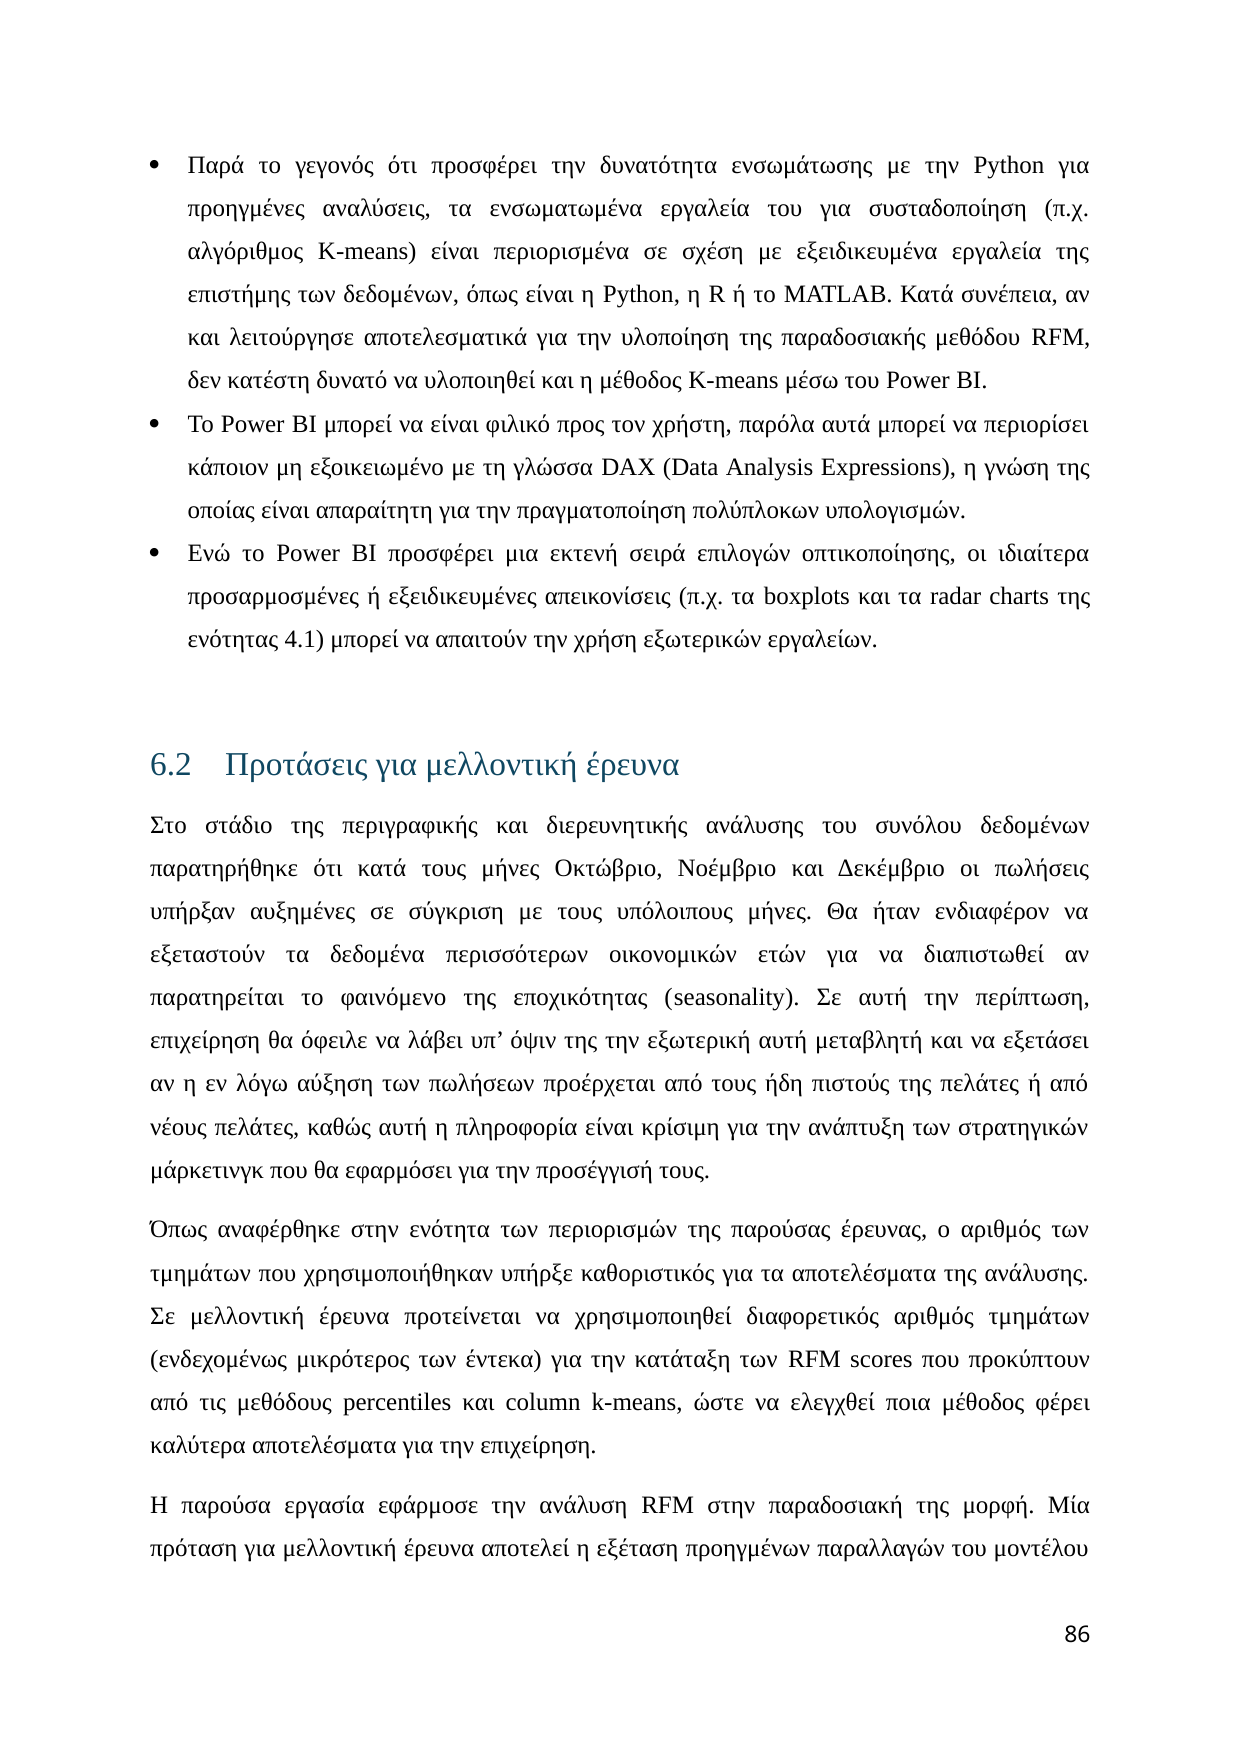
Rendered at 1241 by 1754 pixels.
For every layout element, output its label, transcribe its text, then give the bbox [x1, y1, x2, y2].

text Όπως αναφέρθηκε στην ενότητα των περιορισμών της παρούσας έρευνας, ο αριθμός των τμημάτων που χρησιμοποιήθηκαν υπήρξε καθοριστικός για τα αποτελέσματα της ανάλυσης. Σε μελλοντική έρευνα προτείνεται να χρησιμοποιηθεί διαφορετικός αριθμός τμημάτων (ενδεχομένως μικρότερος των έντεκα) για την κατάταξη των RFM scores που προκύπτουν από τις μεθόδους percentiles και column k-means, ώστε να ελεγχθεί ποια μέθοδος φέρει καλύτερα αποτελέσματα για την επιχείρηση. [150, 1214, 1090, 1459]
list Ενώ το Power BI προσφέρει μια εκτενή σειρά επιλογών οπτικοποίησης, οι ιδιαίτερα προσαρμοσμένες ή εξειδικευμένες απεικονίσεις (π.χ. τα boxplots και τα radar charts της ενότητας 4.1) μπορεί να απαιτούν την χρήση εξωτερικών εργαλείων. [150, 538, 1090, 653]
subtitle Προτάσεις για μελλοντική έρευνα [150, 744, 1090, 782]
text Στο στάδιο της περιγραφικής και διερευνητικής ανάλυσης του συνόλου δεδομένων παρατηρήθηκε ότι κατά τους μήνες Οκτώβριο, Νοέμβριο και Δεκέμβριο οι πωλήσεις υπήρξαν αυξημένες σε σύγκριση με τους υπόλοιπους μήνες. Θα ήταν ενδιαφέρον να εξεταστούν τα δεδομένα περισσότερων οικονομικών ετών για να διαπιστωθεί αν παρατηρείται το φαινόμενο της εποχικότητας (seasonality). Σε αυτή την περίπτωση, επιχείρηση θα όφειλε να λάβει υπ’ όψιν της την εξωτερική αυτή μεταβλητή και να εξετάσει αν η εν λόγω αύξηση των πωλήσεων προέρχεται από τους ήδη πιστούς της πελάτες ή από νέους πελάτες, καθώς αυτή η πληροφορία είναι κρίσιμη για την ανάπτυξη των στρατηγικών μάρκετινγκ που θα εφαρμόσει για την προσέγγισή τους. [150, 810, 1090, 1183]
list Παρά το γεγονός ότι προσφέρει την δυνατότητα ενσωμάτωσης με την Python για προηγμένες αναλύσεις, τα ενσωματωμένα εργαλεία του για συσταδοποίηση (π.χ. αλγόριθμος K-means) είναι περιορισμένα σε σχέση με εξειδικευμένα εργαλεία της επιστήμης των δεδομένων, όπως είναι η Python, η R ή το MATLAB. Κατά συνέπεια, αν και λειτούργησε αποτελεσματικά για την υλοποίηση της παραδοσιακής μεθόδου RFM, δεν κατέστη δυνατό να υλοποιηθεί και η μέθοδος K-means μέσω του Power BI. [150, 150, 1090, 394]
list Το Power BI μπορεί να είναι φιλικό προς τον χρήστη, παρόλα αυτά μπορεί να περιορίσει κάποιον μη εξοικειωμένο με τη γλώσσα DAX (Data Analysis Expressions), η γνώση της οποίας είναι απαραίτητη για την πραγματοποίηση πολύπλοκων υπολογισμών. [150, 409, 1090, 524]
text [150, 1490, 1090, 1562]
